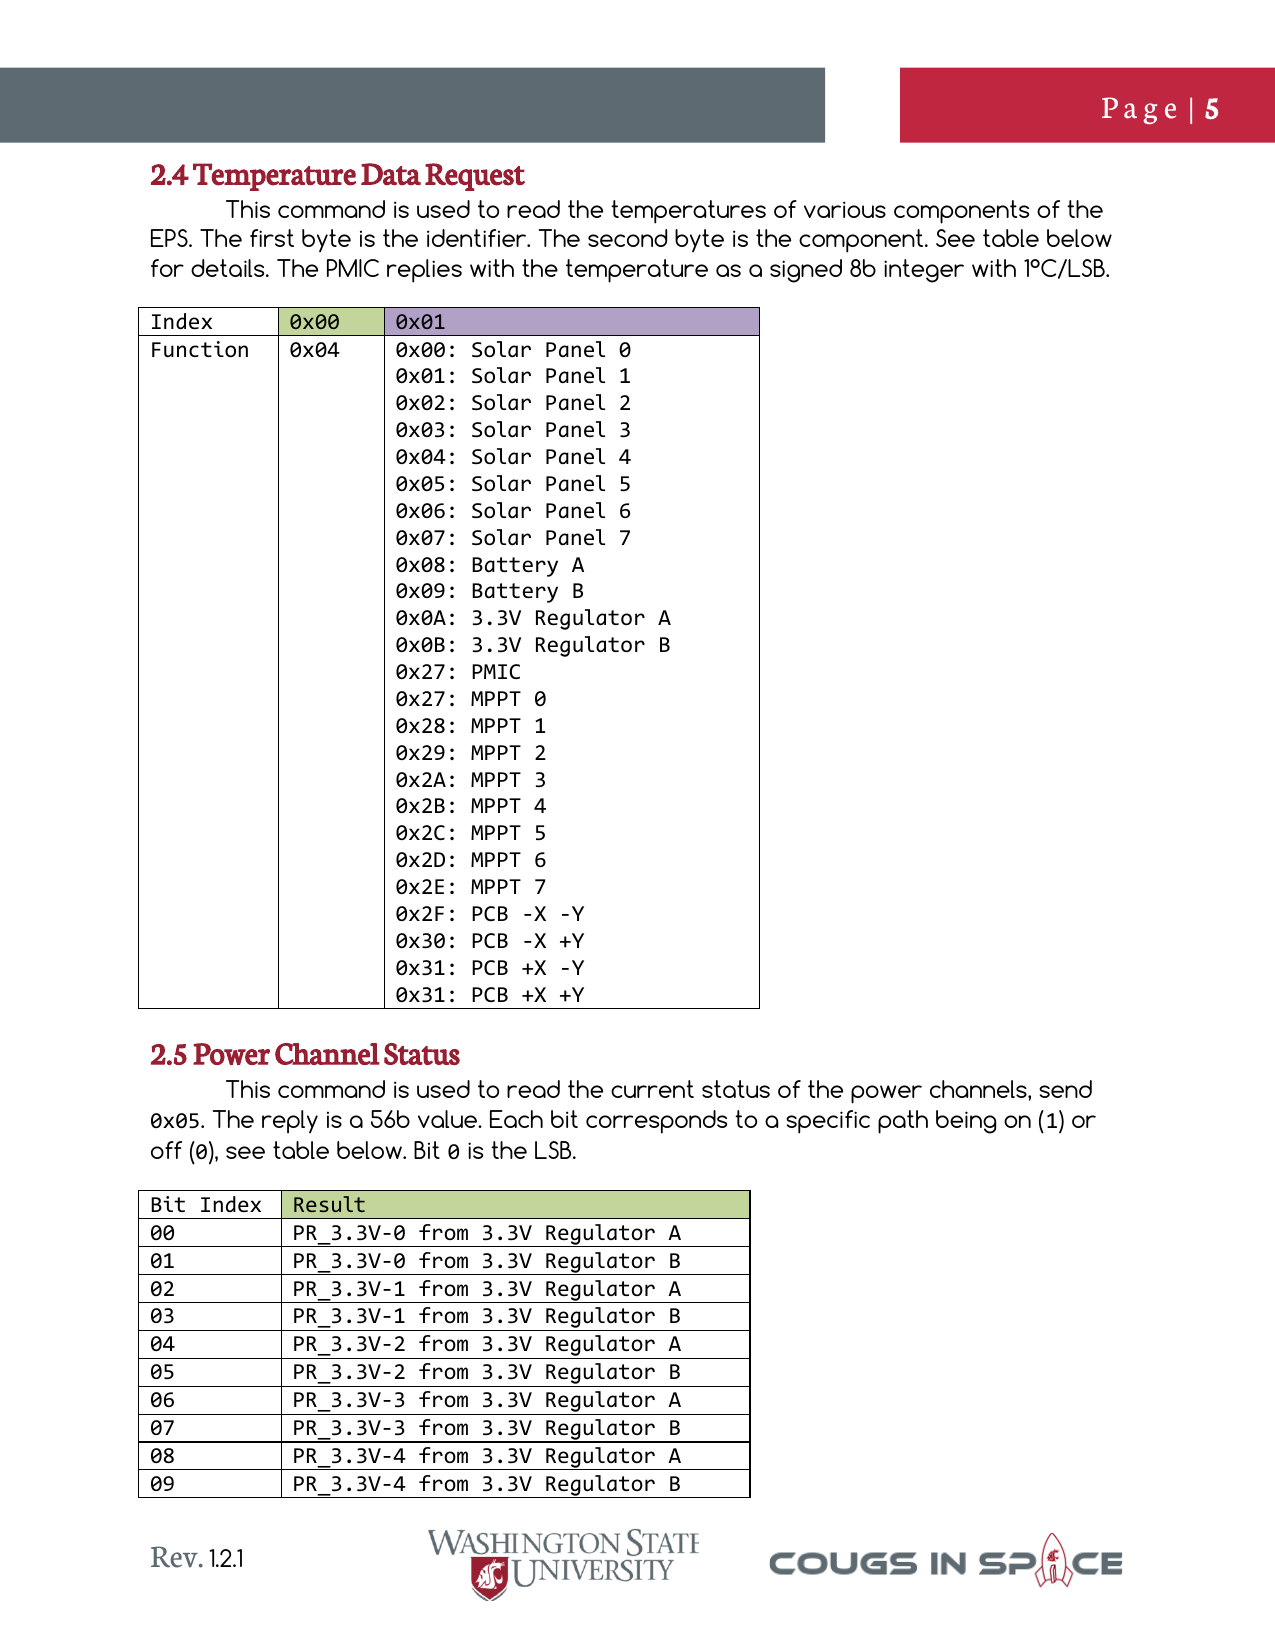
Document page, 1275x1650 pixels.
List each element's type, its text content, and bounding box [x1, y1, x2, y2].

table_cell 0x00: Solar Panel 0 0x01: Solar Panel 1 0x02: Solar Panel 2 0x03: Solar Panel 3 0x04: Solar Panel 4 0x05: Solar Panel 5 0x06: Solar Panel 6 0x07: Solar Panel 7 0x08: Battery A 0x09: Battery B 0x0A: 3.3V Regulator A 0x0B: 3.3V Regulator B 0x27: PMIC 0x27: MPPT 0 0x28: MPPT 1 0x29: MPPT 2 0x2A: MPPT 3 0x2B: MPPT 4 0x2C: MPPT 5 0x2D: MPPT 6 0x2E: MPPT 7 0x2F: PCB -X -Y 0x30: PCB -X +Y 0x31: PCB +X -Y 0x31: PCB +X +Y [385, 336, 759, 1008]
table_cell 0x04 [279, 336, 384, 1008]
text This command is used to read the temperatures of various components of the EPS. The first byte is the identifier. The second byte is the component. See table below for details. The PMIC replies with the temperature as a signed 8b integer with 1°C/LSB. [150, 198, 1125, 282]
table_cell PR_3.3V-0 from 3.3V Regulator A [282, 1219, 749, 1246]
table_cell PR_3.3V-2 from 3.3V Regulator A [282, 1331, 749, 1358]
table_cell PR_3.3V-2 from 3.3V Regulator B [282, 1359, 749, 1386]
table_cell 05 [139, 1359, 281, 1386]
table_cell 02 [139, 1275, 281, 1302]
table_header Index [139, 308, 278, 335]
subtitle 2.4 Temperature Data Request [150, 150, 1125, 192]
table_cell PR_3.3V-0 from 3.3V Regulator B [282, 1247, 749, 1274]
picture [769, 1532, 1123, 1589]
table_cell 07 [139, 1415, 281, 1441]
table_header Bit Index [139, 1191, 281, 1218]
table_cell 06 [139, 1387, 281, 1413]
table_cell 08 [139, 1443, 281, 1469]
table_cell PR_3.3V-3 from 3.3V Regulator A [282, 1387, 749, 1413]
table_cell PR_3.3V-1 from 3.3V Regulator A [282, 1275, 749, 1302]
table_cell 04 [139, 1331, 281, 1358]
table_cell 00 [139, 1219, 281, 1246]
table_cell PR_3.3V-4 from 3.3V Regulator A [282, 1443, 749, 1469]
table_cell PR_3.3V-4 from 3.3V Regulator B [282, 1470, 749, 1497]
table_header 0x00 [279, 308, 384, 335]
table_cell 01 [139, 1247, 281, 1274]
table_cell PR_3.3V-3 from 3.3V Regulator B [282, 1415, 749, 1441]
table_header 0x01 [385, 308, 759, 335]
picture [426, 1528, 699, 1601]
table_cell PR_3.3V-1 from 3.3V Regulator B [282, 1303, 749, 1330]
table_header Result [282, 1191, 749, 1218]
table_cell 09 [139, 1470, 281, 1497]
table_cell Function [139, 336, 278, 1008]
text This command is used to read the current status of the power channels, send 0x05. The reply is a 56b value. Each bit corresponds to a specific path being on (1) or off (0), see table below. Bit 0 is the LSB. [150, 1078, 1125, 1165]
subtitle 2.5 Power Channel Status [150, 1030, 1125, 1072]
table_cell 03 [139, 1303, 281, 1330]
